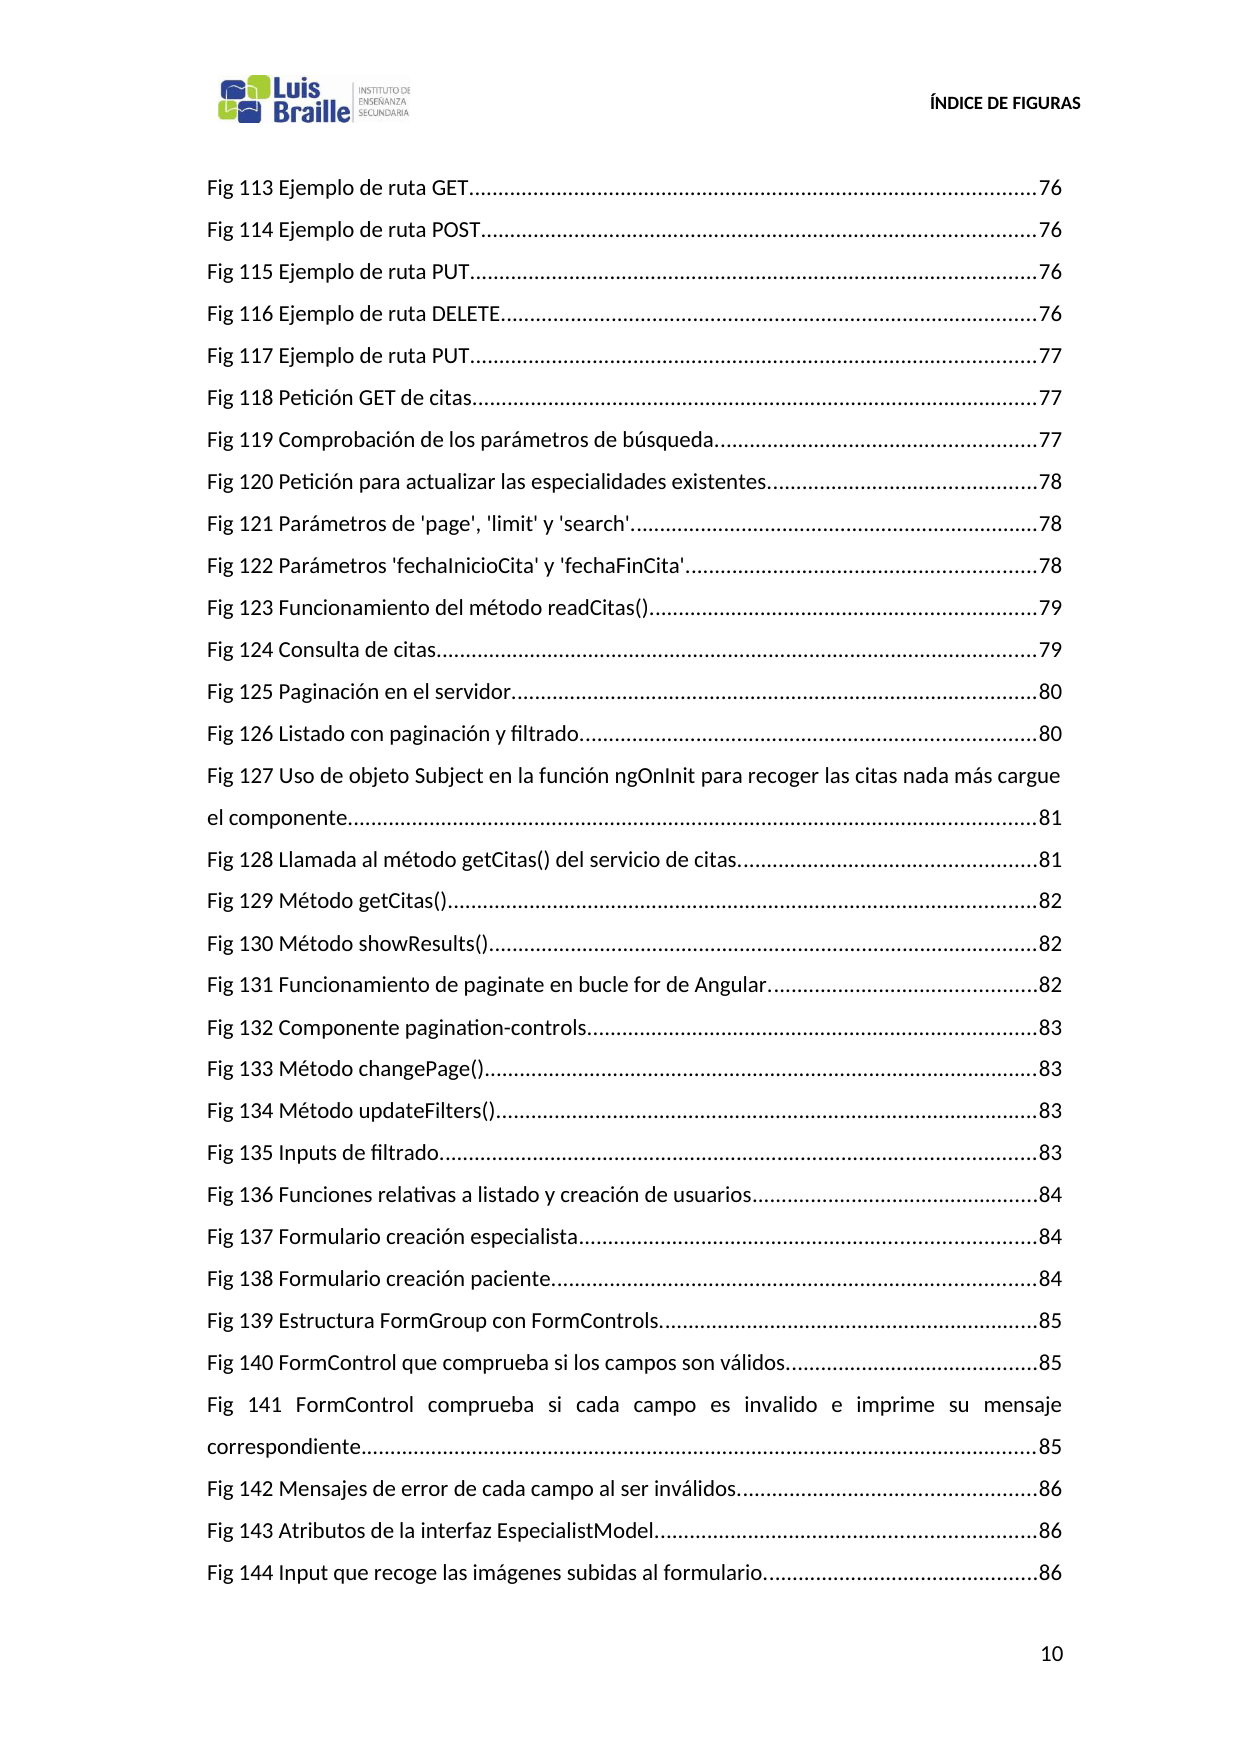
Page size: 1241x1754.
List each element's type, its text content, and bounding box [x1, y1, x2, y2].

text Fig 132 Componente pagination-controls. 83 [207, 1013, 1063, 1041]
text Fig 120 Petición para actualizar las especialidades existentes. 78 [207, 467, 1063, 495]
text Fig 126 Listado con paginación y filtrado. 80 [207, 719, 1063, 747]
text Fig 128 Llamada al método getCitas() del servicio de citas. 81 [207, 845, 1063, 873]
text Fig 113 Ejemplo de ruta GET. 76 [207, 173, 1063, 201]
text Fig 140 FormControl que comprueba si los campos son válidos. 85 [207, 1348, 1063, 1376]
text Fig 115 Ejemplo de ruta PUT. 76 [207, 257, 1063, 285]
text Fig 117 Ejemplo de ruta PUT. 77 [207, 341, 1063, 369]
text Fig 138 Formulario creación paciente. 84 [207, 1264, 1063, 1292]
text Fig 121 Parámetros de 'page', 'limit' y 'search'. 78 [207, 509, 1063, 537]
text Fig 122 Parámetros 'fechaInicioCita' y 'fechaFinCita'. 78 [207, 551, 1063, 579]
text Fig 125 Paginación en el servidor. 80 [207, 677, 1063, 705]
text Fig 133 Método changePage(). 83 [207, 1054, 1063, 1083]
text Fig 124 Consulta de citas. 79 [207, 635, 1063, 663]
text Fig 143 Atributos de la interfaz EspecialistModel. 86 [207, 1516, 1063, 1544]
text Fig 130 Método showResults(). 82 [207, 929, 1063, 957]
text Fig 119 Comprobación de los parámetros de búsqueda. 77 [207, 425, 1063, 453]
text Fig 136 Funciones relativas a listado y creación de usuarios 84 [207, 1181, 1063, 1208]
text Fig 116 Ejemplo de ruta DELETE. 76 [207, 299, 1063, 327]
text Fig 129 Método getCitas(). 82 [207, 887, 1063, 915]
text Fig 123 Funcionamiento del método readCitas(). 79 [207, 593, 1063, 621]
text Fig 142 Mensajes de error de cada campo al ser inválidos. 86 [207, 1474, 1063, 1502]
text Fig 114 Ejemplo de ruta POST. 76 [207, 215, 1063, 243]
text Fig 127 Uso de objeto Subject en la función ngOnInit para recoger las citas nada más cargue el componente. 81 [207, 761, 1063, 831]
text Fig 118 Petición GET de citas. 77 [207, 383, 1063, 411]
text Fig 137 Formulario creación especialista 84 [207, 1222, 1063, 1251]
text Fig 134 Método updateFilters(). 83 [207, 1097, 1063, 1124]
text Fig 135 Inputs de filtrado. 83 [207, 1138, 1063, 1167]
text Fig 144 Input que recoge las imágenes subidas al formulario. 86 [207, 1558, 1063, 1586]
text Fig 131 Funcionamiento de paginate en bucle for de Angular. 82 [207, 971, 1063, 999]
text Fig 139 Estructura FormGroup con FormControls. 85 [207, 1306, 1063, 1334]
text Fig 141 FormControl comprueba si cada campo es invalido e imprime su mensaje correspondiente. 85 [207, 1390, 1063, 1460]
